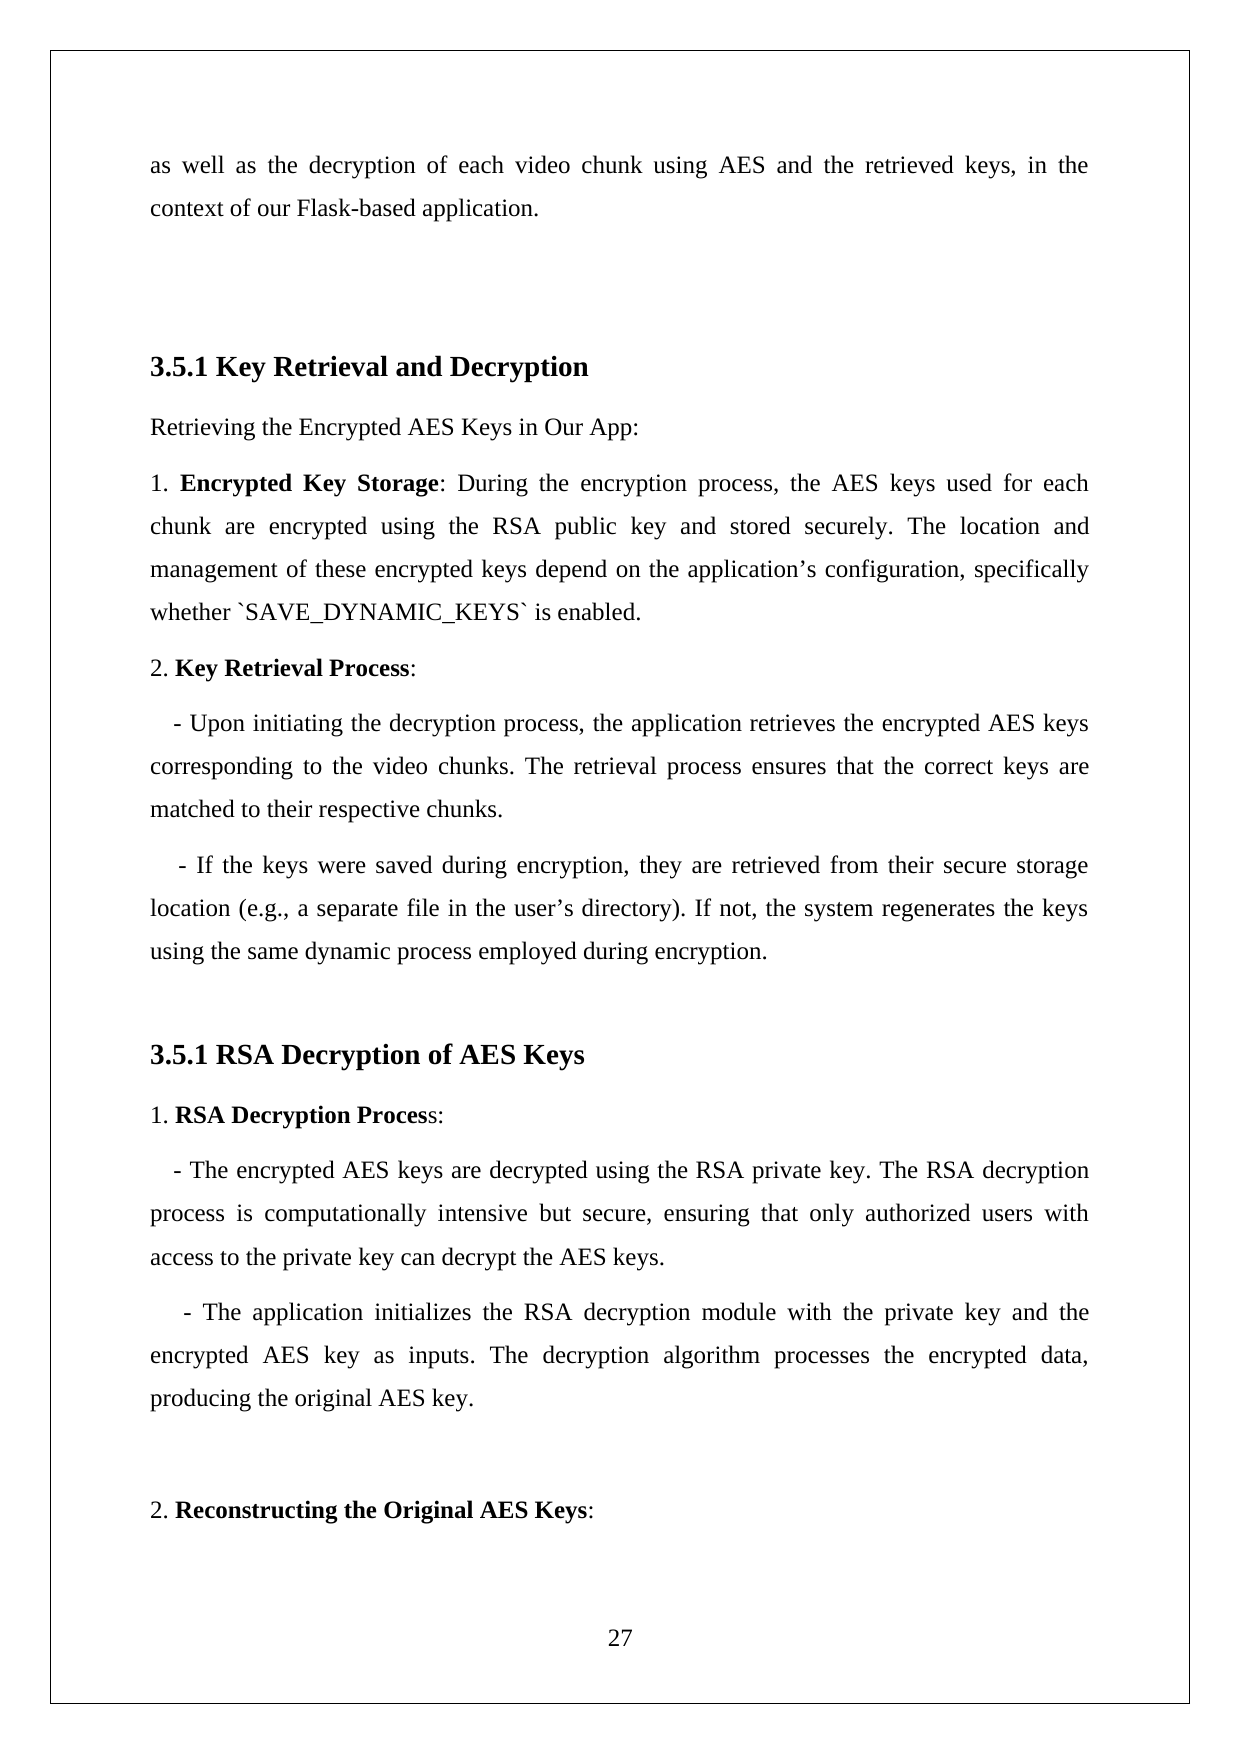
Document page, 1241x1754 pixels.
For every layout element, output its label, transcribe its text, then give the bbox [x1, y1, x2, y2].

text 1. Encrypted Key Storage: During the encryption process, the AES keys used for each chunk are encrypted using the RSA public key and stored securely. The location and management of these encrypted keys depend on the application’s configuration, specifically whether `SAVE_DYNAMIC_KEYS` is enabled. [150, 468, 1090, 626]
text 2. Key Retrieval Process: [150, 653, 1090, 681]
text - Upon initiating the decryption process, the application retrieves the encrypted AES keys corresponding to the video chunks. The retrieval process ensures that the correct keys are matched to their respective chunks. [150, 708, 1090, 823]
subtitle 3.5.1 RSA Decryption of AES Keys [150, 1037, 1090, 1071]
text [150, 150, 1090, 222]
text - The encrypted AES keys are decrypted using the RSA private key. The RSA decryption process is computationally intensive but secure, ensuring that only authorized users with access to the private key can decrypt the AES keys. [150, 1155, 1090, 1270]
text 1. RSA Decryption Process: [150, 1100, 1090, 1128]
text - If the keys were saved during encryption, they are retrieved from their secure storage location (e.g., a separate file in the user’s directory). If not, the system regenerates the keys using the same dynamic process employed during encryption. [150, 850, 1090, 965]
text - The application initializes the RSA decryption module with the private key and the encrypted AES key as inputs. The decryption algorithm processes the encrypted data, producing the original AES key. [150, 1297, 1090, 1412]
subtitle 3.5.1 Key Retrieval and Decryption [150, 349, 1090, 383]
text 2. Reconstructing the Original AES Keys: [150, 1495, 1090, 1523]
text Retrieving the Encrypted AES Keys in Our App: [150, 412, 1090, 441]
